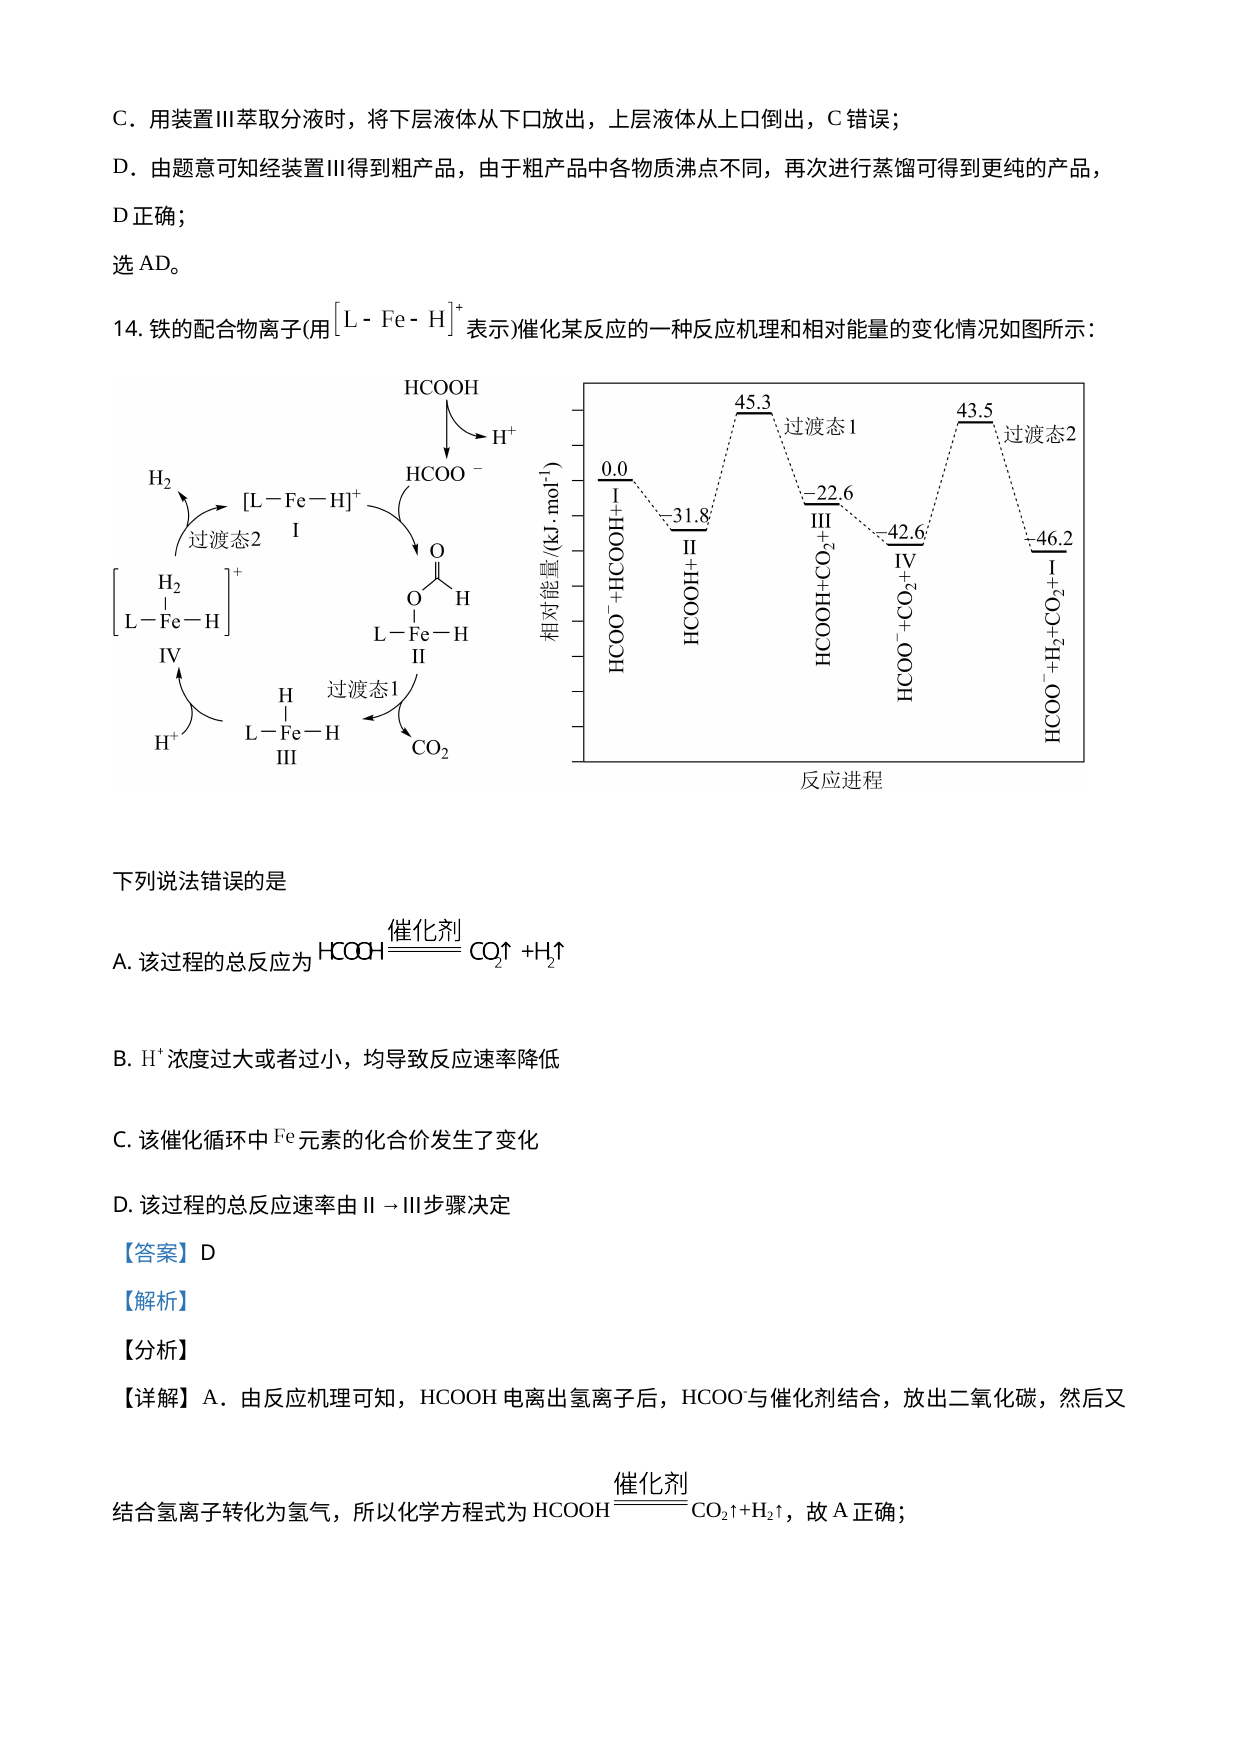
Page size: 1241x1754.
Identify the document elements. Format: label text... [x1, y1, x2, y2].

text C. 该催化循环中元素的化合价发生了变化 [112, 1106, 1128, 1171]
text 【分析】 [112, 1332, 1128, 1365]
text A. 该过程的总反应为 [112, 912, 1128, 1010]
text 【解析】 [112, 1284, 1128, 1316]
text B. 浓度过大或者过小，均导致反应速率降低 [112, 1026, 1128, 1091]
text 选AD。 [112, 247, 1128, 280]
text C．用装置Ⅲ萃取分液时，将下层液体从下口放出，上层液体从上口倒出，C错误； [112, 102, 1128, 134]
text 【答案】D [112, 1236, 1128, 1268]
text 【详解】A．由反应机理可知，HCOOH电离出氢离子后，HCOO-与催化剂结合，放出二氧化碳，然后又结合氢离子转化为氢气，所以化学方程式为HCOOHCO2↑+H2↑，故A正确； [112, 1381, 1128, 1559]
picture [112, 376, 1086, 793]
text D. 该过程的总反应速率由Ⅱ→Ⅲ步骤决定 [112, 1187, 1128, 1220]
text 下列说法错误的是 [112, 864, 1128, 896]
text D．由题意可知经装置Ⅲ得到粗产品，由于粗产品中各物质沸点不同，再次进行蒸馏可得到更纯的产品，D正确； [112, 150, 1128, 231]
text 14. 铁的配合物离子(用表示)催化某反应的一种反应机理和相对能量的变化情况如图所示： [112, 296, 1128, 361]
